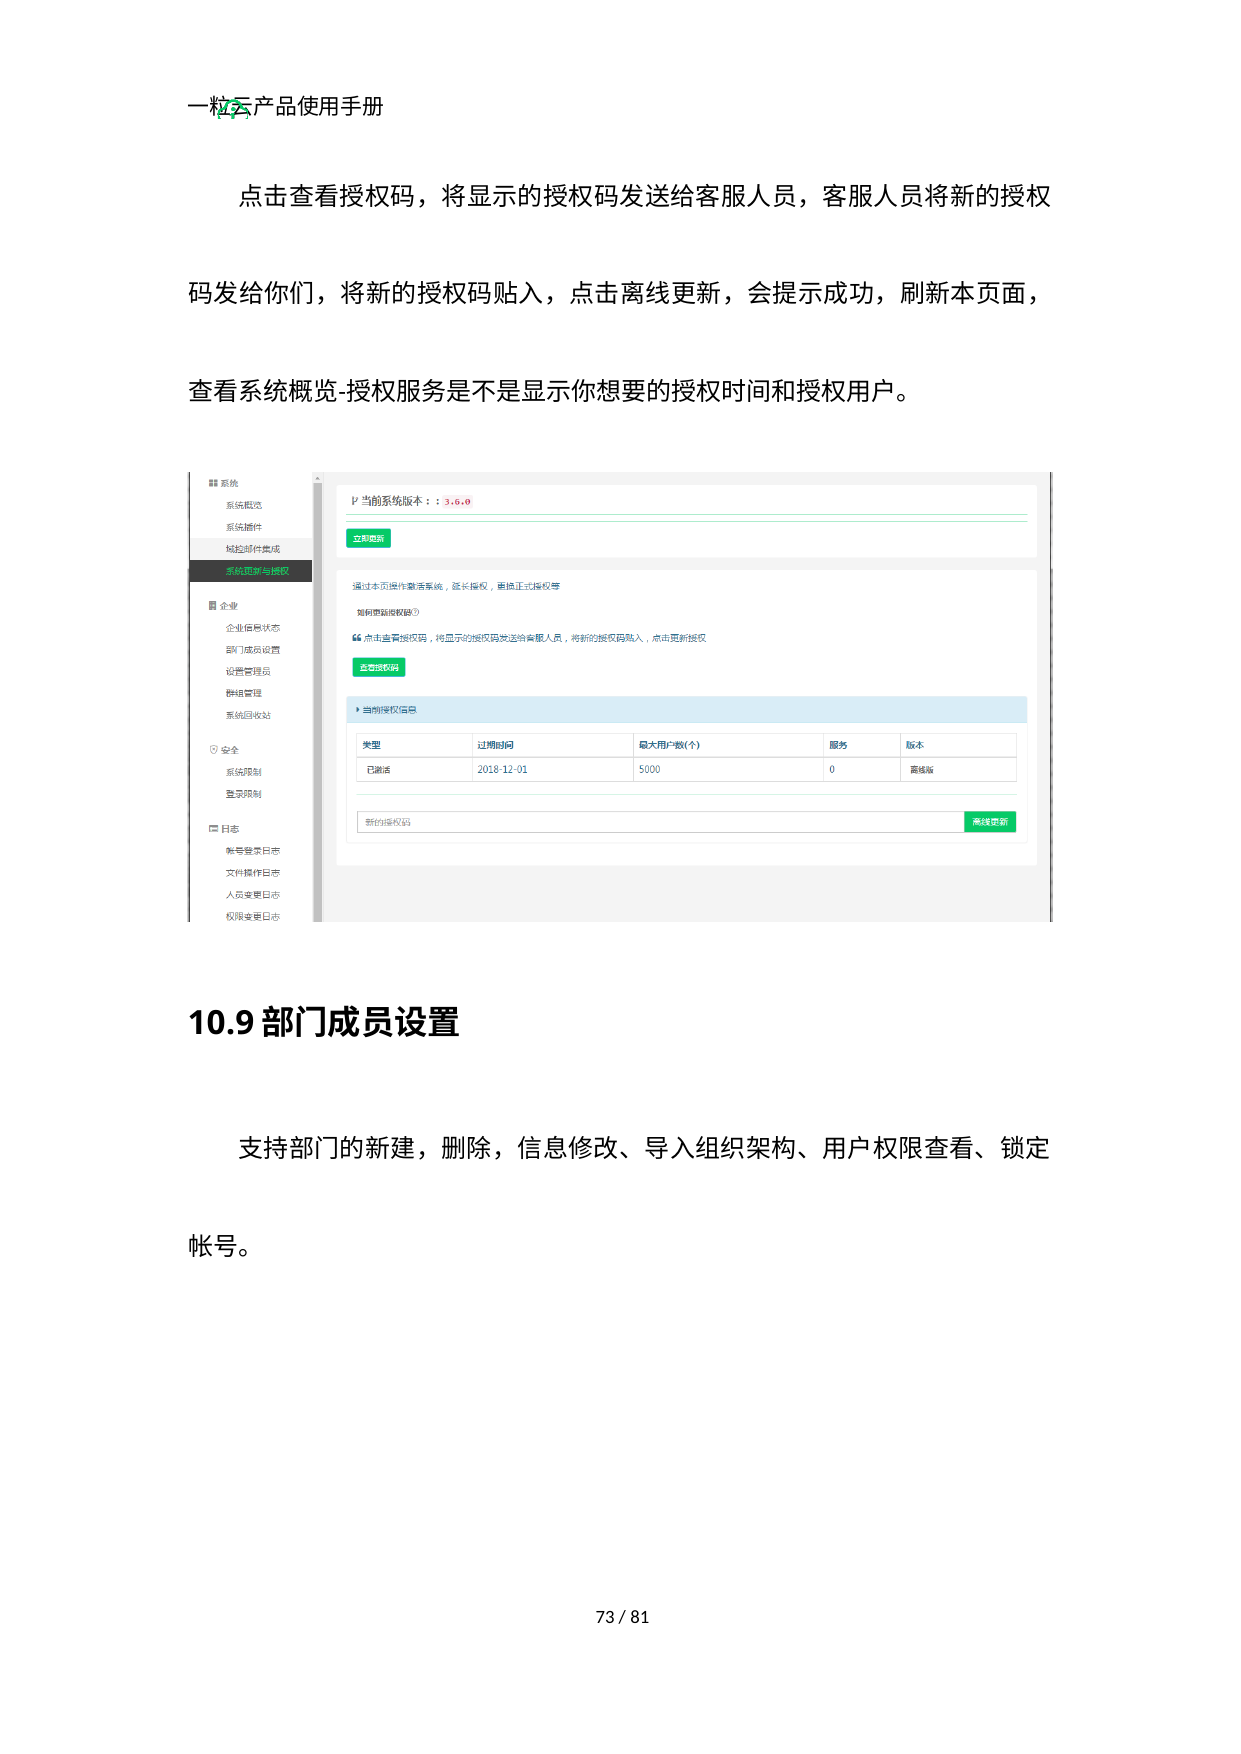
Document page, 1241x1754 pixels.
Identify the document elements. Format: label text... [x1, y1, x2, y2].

text 支持部门的新建，删除，信息修改、导入组织架构、用户权限查看、锁定帐号。 [188, 1114, 1053, 1277]
subtitle 10.9部门成员设置 [187, 987, 1053, 1052]
picture [216, 99, 248, 118]
text 点击查看授权码，将显示的授权码发送给客服人员，客服人员将新的授权码发给你们，将新的授权码贴入，点击离线更新，会提示成功，刷新本页面，查看系统概览-授权服务是不是显示你想要的授权时间和授权用户。 [188, 162, 1053, 422]
picture [187, 472, 1053, 922]
